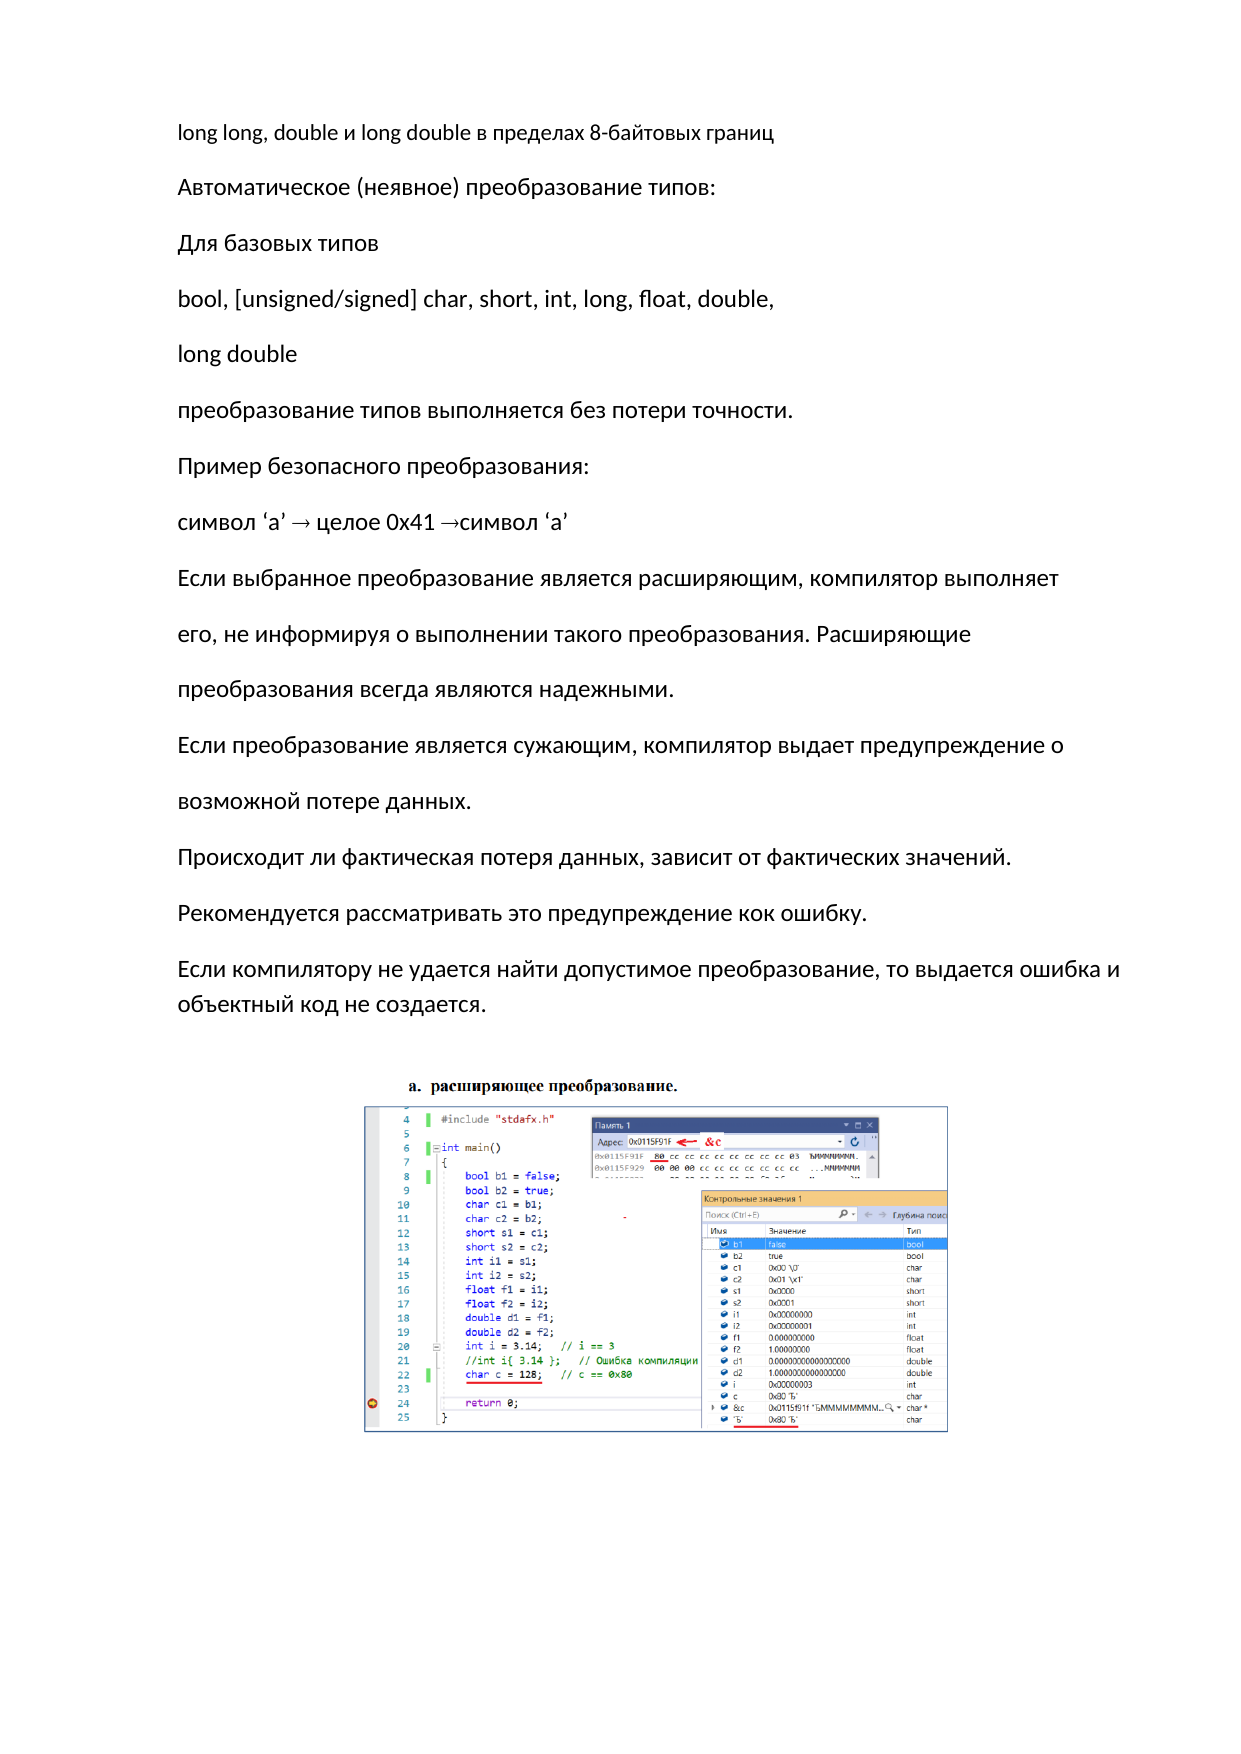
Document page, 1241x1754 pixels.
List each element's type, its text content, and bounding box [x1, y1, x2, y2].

text возможной потере данных. [177, 785, 1152, 816]
text его, не информируя о выполнении такого преобразования. Расширяющие [177, 618, 1152, 648]
text преобразование типов выполняется без потери точности. [177, 394, 1152, 425]
text Если преобразование является сужающим, компилятор выдает предупреждение о [177, 729, 1152, 760]
picture [350, 1075, 979, 1440]
text Рекомендуется рассматривать это предупреждение кок ошибку. [177, 897, 1152, 927]
text Пример безопасного преобразования: [177, 450, 1152, 481]
text символ ‘a’ целое 0х41 символ ‘a’ [177, 506, 1152, 537]
text Если компилятору не удается найти допустимое преобразование, то выдается ошибка и объектный код не создается. [177, 953, 1152, 1051]
text Автоматическое (неявное) преобразование типов: [177, 171, 1152, 202]
text bool, [unsigned/signed] char, short, int, long, float, double, [177, 283, 1152, 313]
text Если выбранное преобразование является расширяющим, компилятор выполняет [177, 562, 1152, 592]
text Для базовых типов [177, 227, 1152, 257]
text преобразования всегда являются надежными. [177, 674, 1152, 704]
text long long, double и long double в пределах 8-байтовых границ [177, 118, 1152, 146]
text Происходит ли фактическая потеря данных, зависит от фактических значений. [177, 841, 1152, 872]
text long double [177, 339, 1152, 369]
